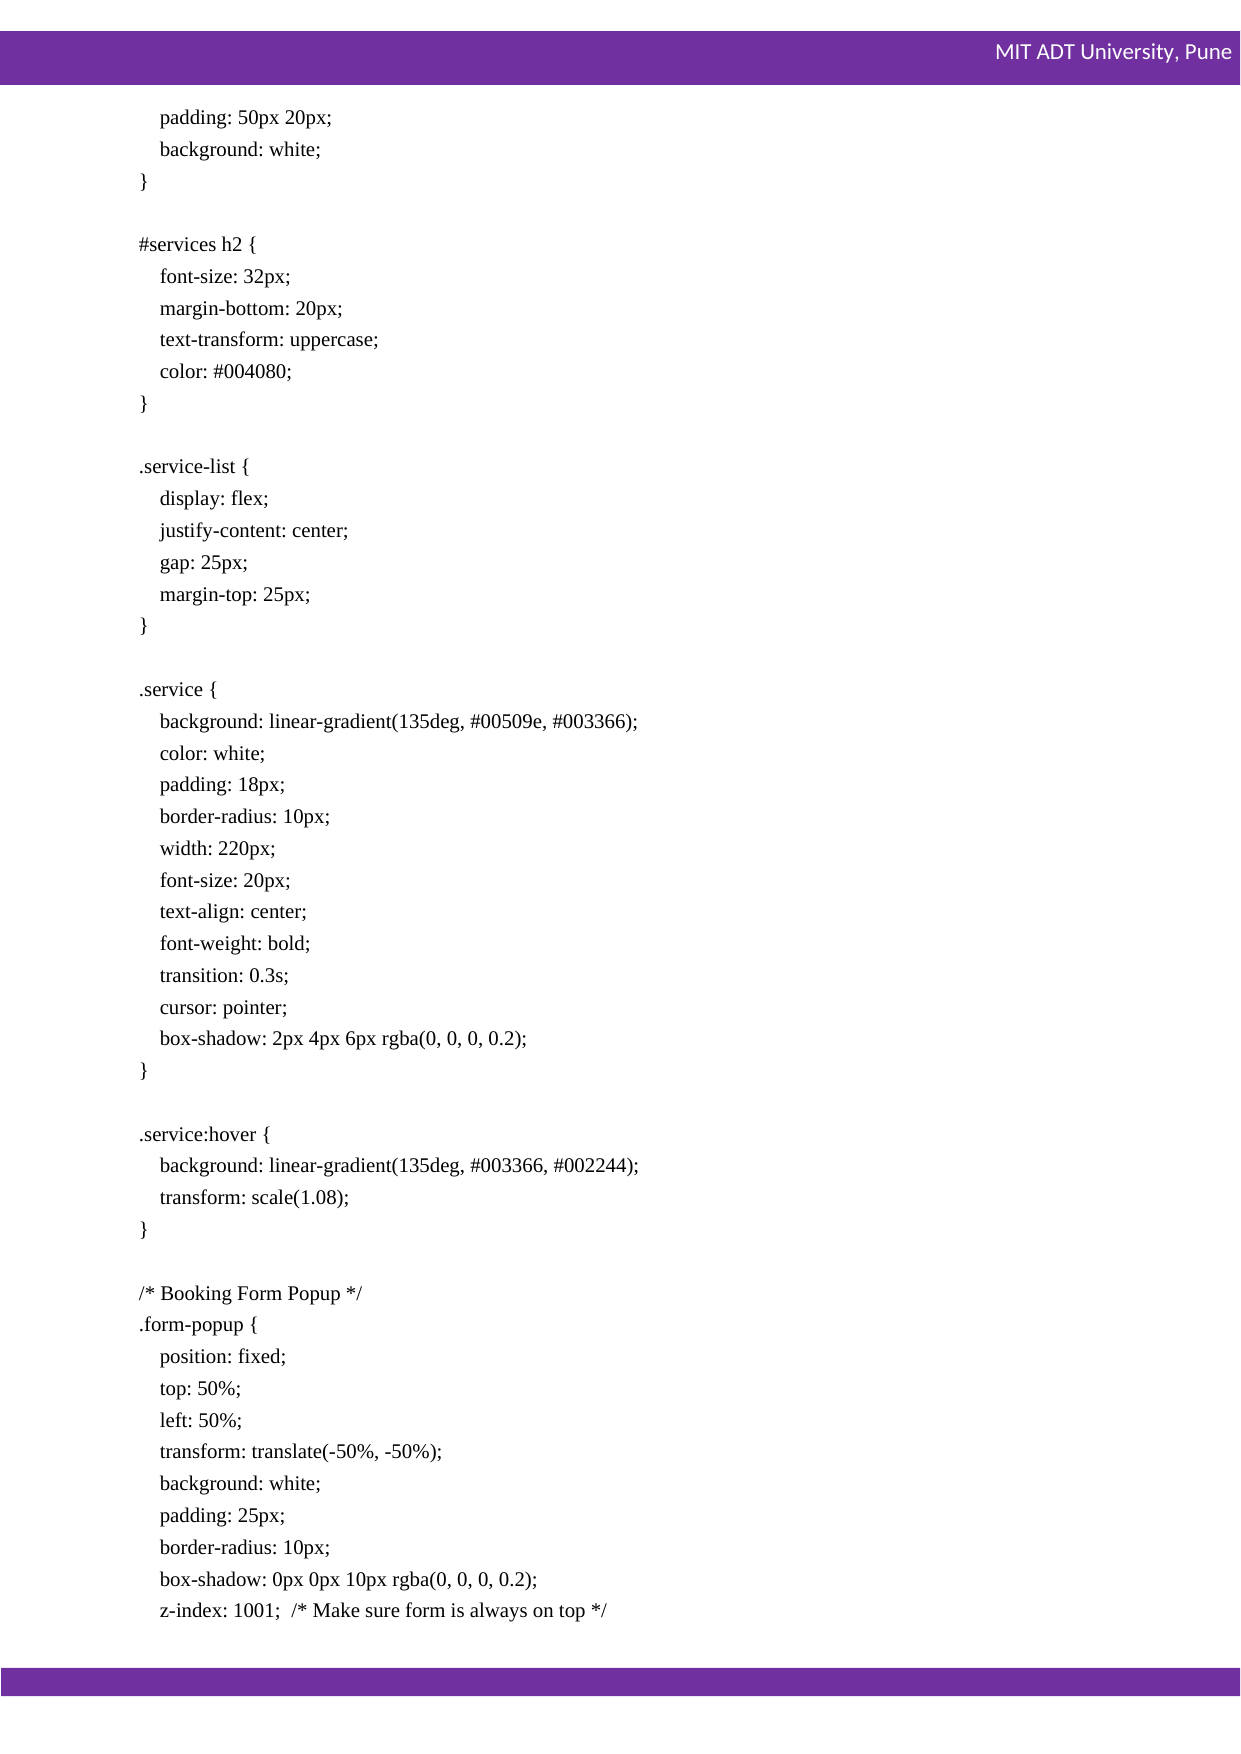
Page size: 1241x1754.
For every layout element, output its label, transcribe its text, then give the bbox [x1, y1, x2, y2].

text padding: 50px 20px; [139, 105, 1195, 129]
text } [139, 168, 1195, 193]
text font-weight: bold; [139, 931, 1195, 955]
text gap: 25px; [139, 550, 1195, 574]
text width: 220px; [139, 836, 1195, 860]
text padding: 18px; [139, 772, 1195, 796]
text .service { [139, 677, 1195, 701]
text box-shadow: 2px 4px 6px rgba(0, 0, 0, 0.2); [139, 1026, 1195, 1050]
text cursor: pointer; [139, 994, 1195, 1019]
text /* Booking Form Popup */ [139, 1281, 1195, 1304]
text transform: translate(-50%, -50%); [139, 1439, 1195, 1463]
text background: white; [139, 137, 1195, 161]
text position: fixed; [139, 1344, 1195, 1368]
text font-size: 32px; [139, 264, 1195, 288]
text } [139, 1058, 1195, 1082]
text background: white; [139, 1471, 1195, 1495]
text color: #004080; [139, 359, 1195, 383]
text .service:hover { [139, 1122, 1195, 1146]
text padding: 25px; [139, 1503, 1195, 1527]
text } [139, 613, 1195, 637]
text border-radius: 10px; [139, 804, 1195, 828]
text text-transform: uppercase; [139, 327, 1195, 351]
text top: 50%; [139, 1376, 1195, 1400]
text border-radius: 10px; [139, 1535, 1195, 1559]
text .form-popup { [139, 1312, 1195, 1336]
text transform: scale(1.08); [139, 1185, 1195, 1209]
text font-size: 20px; [139, 867, 1195, 892]
text transition: 0.3s; [139, 963, 1195, 987]
text margin-bottom: 20px; [139, 296, 1195, 320]
text } [139, 1217, 1195, 1241]
text justify-content: center; [139, 518, 1195, 542]
text z-index: 1001; /* Make sure form is always on top */ [139, 1598, 1195, 1622]
text display: flex; [139, 486, 1195, 510]
text text-align: center; [139, 899, 1195, 923]
text .service-list { [139, 454, 1195, 478]
text #services h2 { [139, 232, 1195, 256]
text background: linear-gradient(135deg, #003366, #002244); [139, 1153, 1195, 1177]
text margin-top: 25px; [139, 582, 1195, 606]
text left: 50%; [139, 1408, 1195, 1432]
text background: linear-gradient(135deg, #00509e, #003366); [139, 709, 1195, 733]
text } [139, 391, 1195, 415]
text box-shadow: 0px 0px 10px rgba(0, 0, 0, 0.2); [139, 1566, 1195, 1591]
text color: white; [139, 740, 1195, 764]
